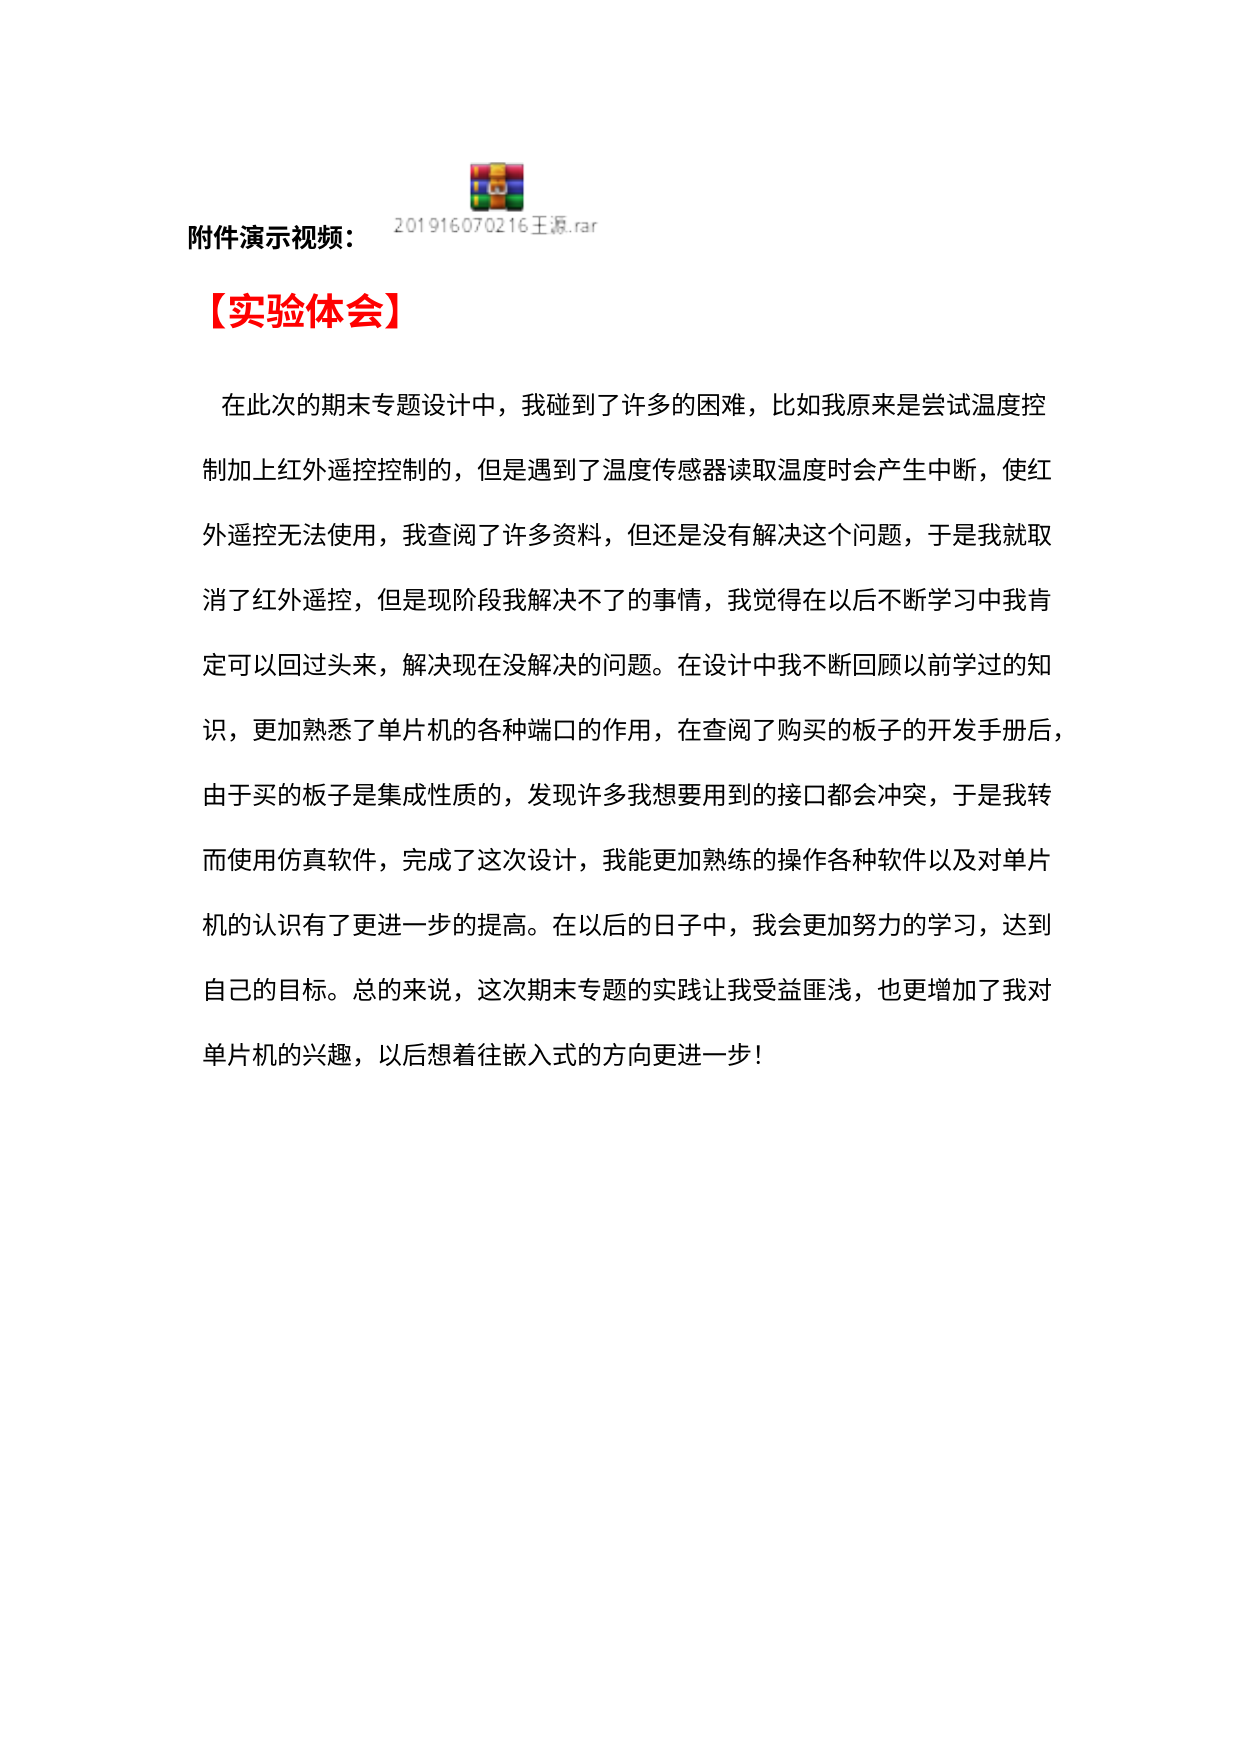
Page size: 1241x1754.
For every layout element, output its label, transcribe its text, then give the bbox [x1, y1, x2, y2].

text 附件演示视频： [187, 162, 1053, 259]
subtitle 【实验体会】 [187, 277, 1053, 342]
text 在此次的期末专题设计中，我碰到了许多的困难，比如我原来是尝试温度控制加上红外遥控控制的，但是遇到了温度传感器读取温度时会产生中断，使红外遥控无法使用，我查阅了许多资料，但还是没有解决这个问题，于是我就取消了红外遥控，但是现阶段我解决不了的事情，我觉得在以后不断学习中我肯定可以回过头来，解决现在没解决的问题。在设计中我不断回顾以前学过的知识，更加熟悉了单片机的各种端口的作用，在查阅了购买的板子的开发手册后，由于买的板子是集成性质的，发现许多我想要用到的接口都会冲突，于是我转而使用仿真软件，完成了这次设计，我能更加熟练的操作各种软件以及对单片机的认识有了更进一步的提高。在以后的日子中，我会更加努力的学习，达到自己的目标。总的来说，这次期末专题的实践让我受益匪浅，也更增加了我对单片机的兴趣，以后想着往嵌入式的方向更进一步！ [202, 371, 1053, 1086]
